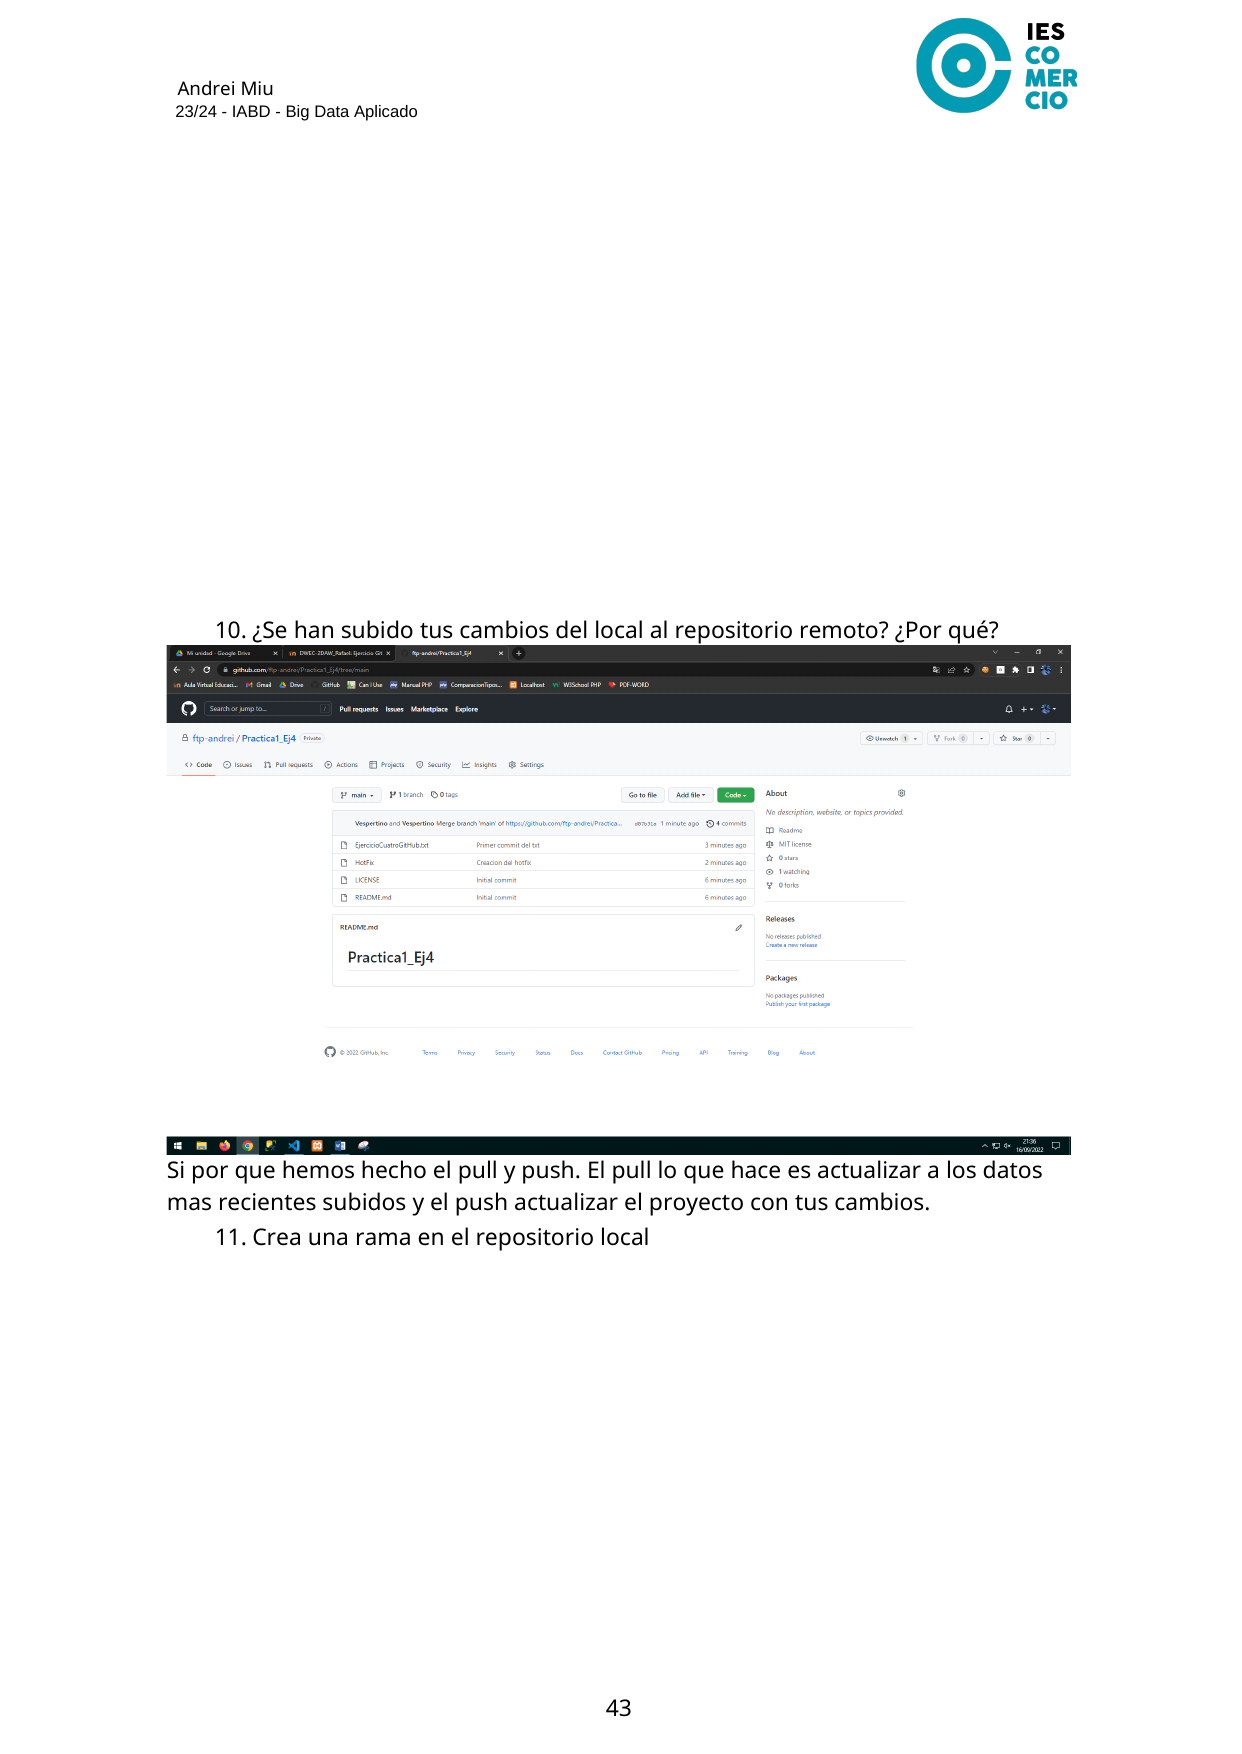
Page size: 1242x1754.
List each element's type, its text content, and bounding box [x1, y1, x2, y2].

text Si por que hemos hecho el pull y push. El pull lo que hace es actualizar a los datos mas recientes subidos y el push actualizar el proyecto con tus cambios. [167, 1155, 1071, 1217]
list Crea una rama en el repositorio local [214, 1221, 1071, 1252]
picture [916, 18, 1078, 113]
list ¿Se han subido tus cambios del local al repositorio remoto? ¿Por qué? [214, 614, 1071, 645]
picture [166, 645, 1071, 1155]
